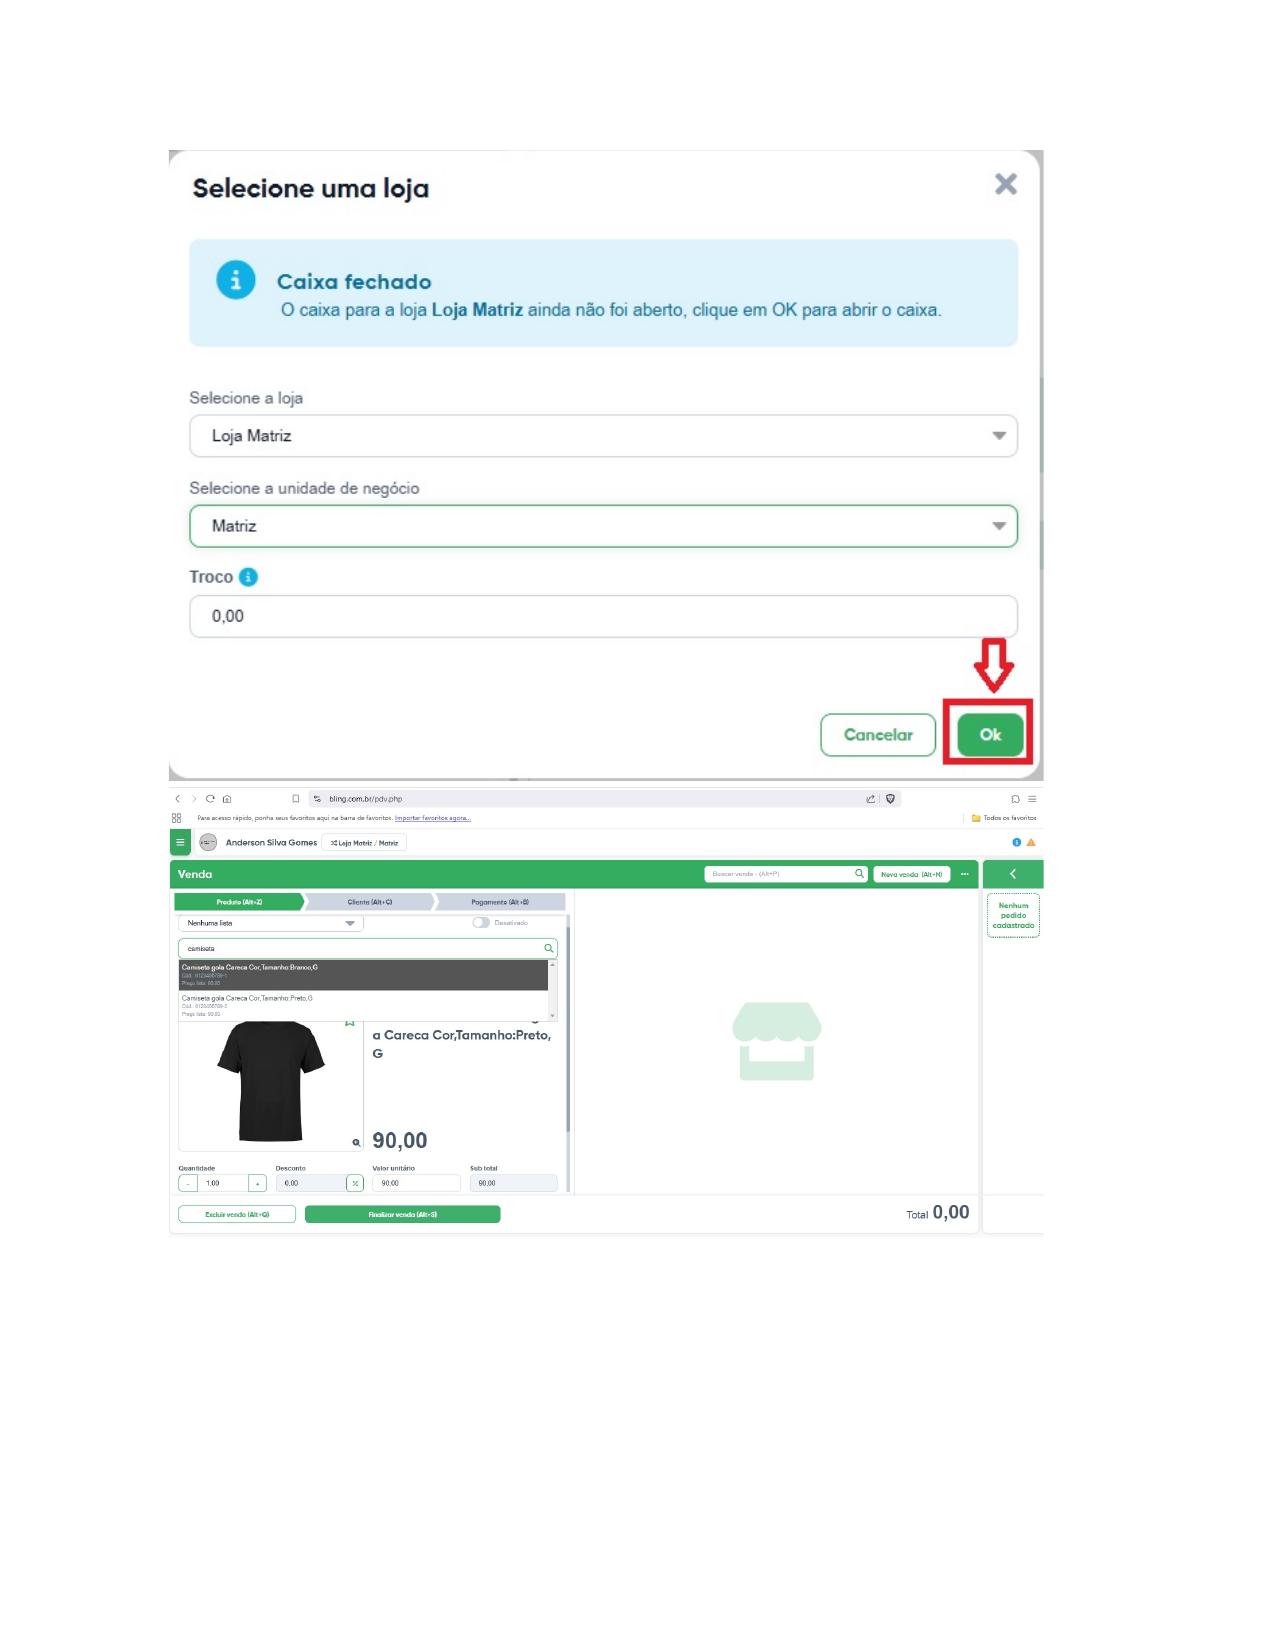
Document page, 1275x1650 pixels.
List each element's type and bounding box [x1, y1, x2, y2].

picture [168, 787, 1044, 1238]
picture [168, 150, 1044, 781]
